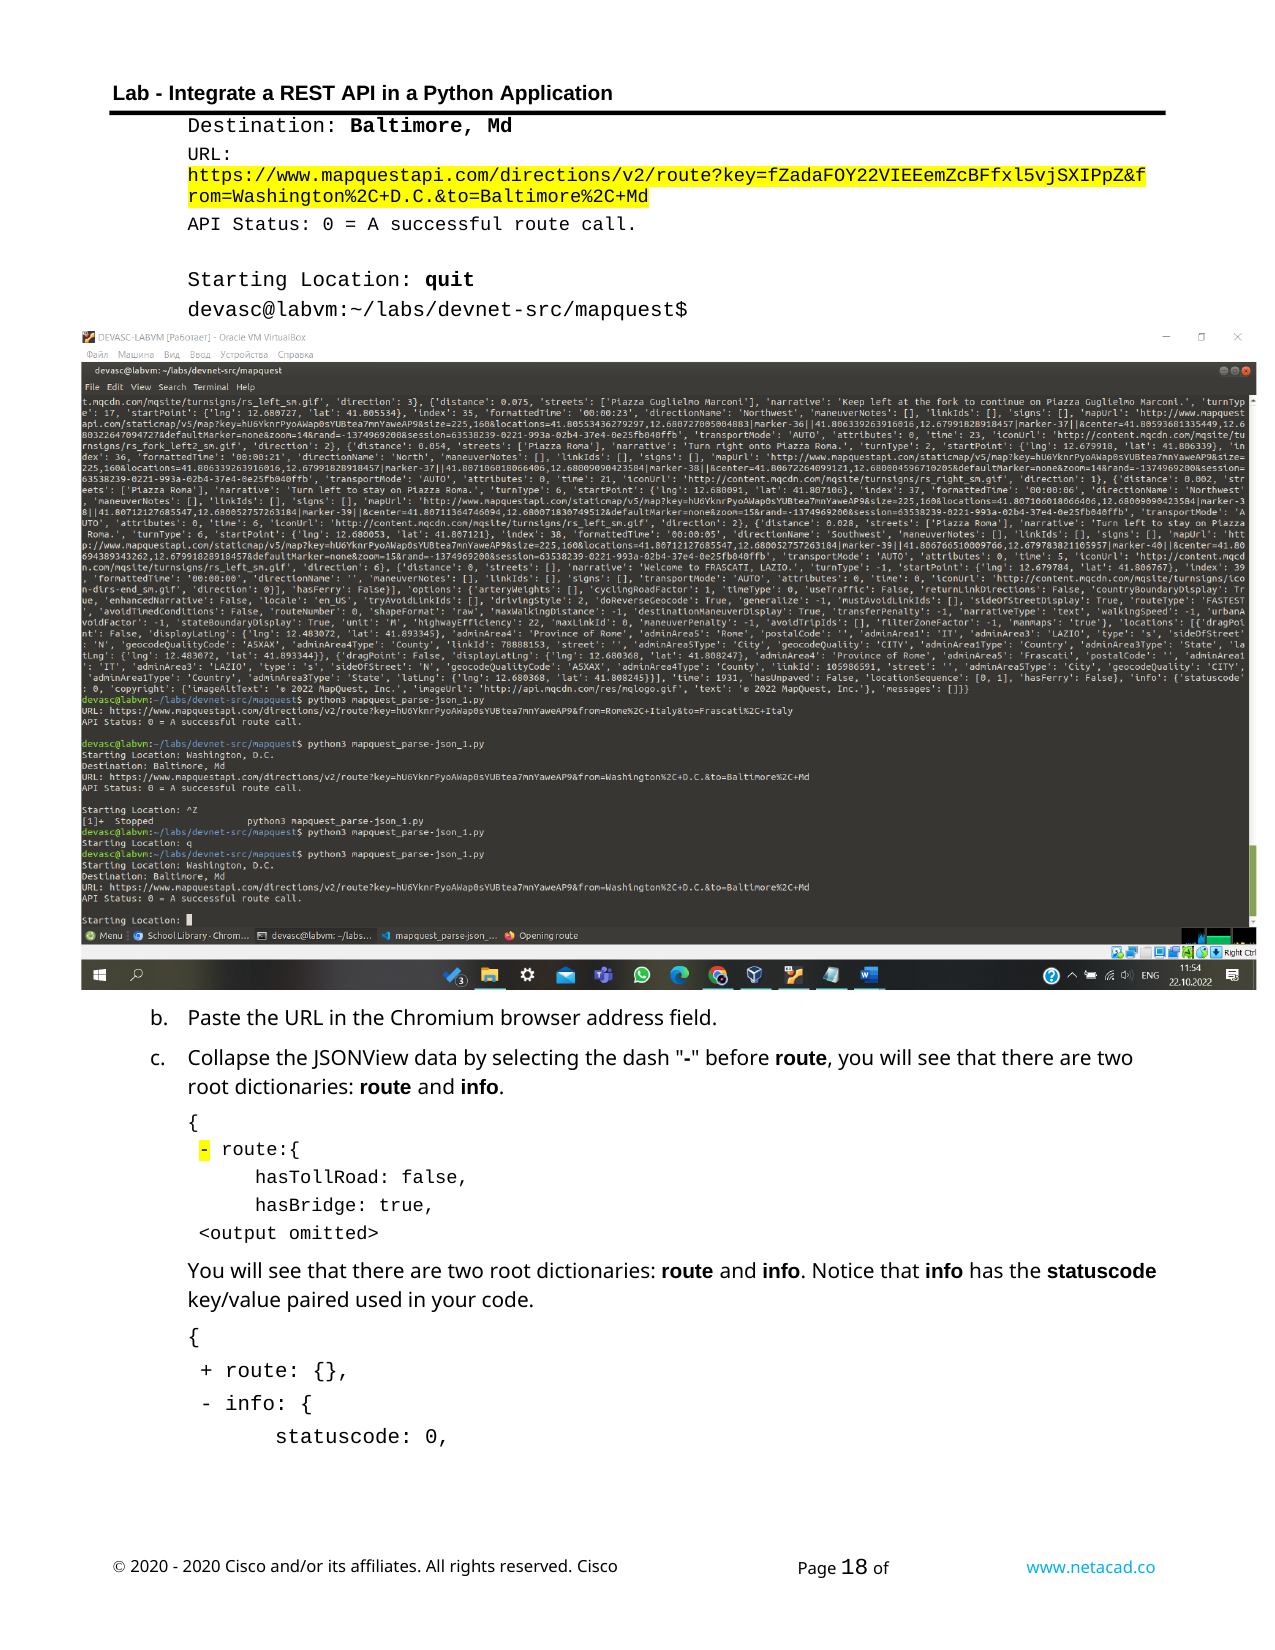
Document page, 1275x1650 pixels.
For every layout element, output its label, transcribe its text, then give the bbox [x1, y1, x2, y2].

text - route:{ [210, 1140, 1256, 1161]
text statuscode: 0, [275, 1426, 1256, 1450]
text { [187, 1326, 1256, 1350]
text Starting Location: quit [187, 269, 1256, 293]
text - info: { [200, 1393, 1256, 1417]
list Collapse the JSONView data by selecting the dash "-" before route, you will see that there are two root dictionaries: route and info. [150, 1043, 1137, 1100]
text hasTollRoad: false, hasBridge: true, [255, 1168, 471, 1217]
picture [81, 328, 1257, 990]
text key/value paired used in your code. [187, 1285, 1256, 1313]
text URL: [187, 144, 1256, 166]
text https://www.mapquestapi.com/directions/v2/route?key=fZadaFOY22VIEEemZcBFfxl5vjSXIPpZ&f rom=Washington%2C+D.C.&to=Baltimore%2C+Md [649, 166, 1256, 208]
text API Status: 0 = A successful route call. [187, 214, 1256, 236]
text { [187, 1113, 1256, 1134]
text Destination: Baltimore, Md [187, 114, 1256, 138]
text <output omitted> [199, 1223, 1256, 1244]
text + route: {}, [200, 1359, 1256, 1383]
list Paste the URL in the Chromium browser address field. [150, 1003, 1256, 1031]
text You will see that there are two root dictionaries: route and info. Notice that info has the statuscode [187, 1257, 1256, 1285]
text devasc@labvm:~/labs/devnet-src/mapquest$ [187, 299, 1256, 323]
